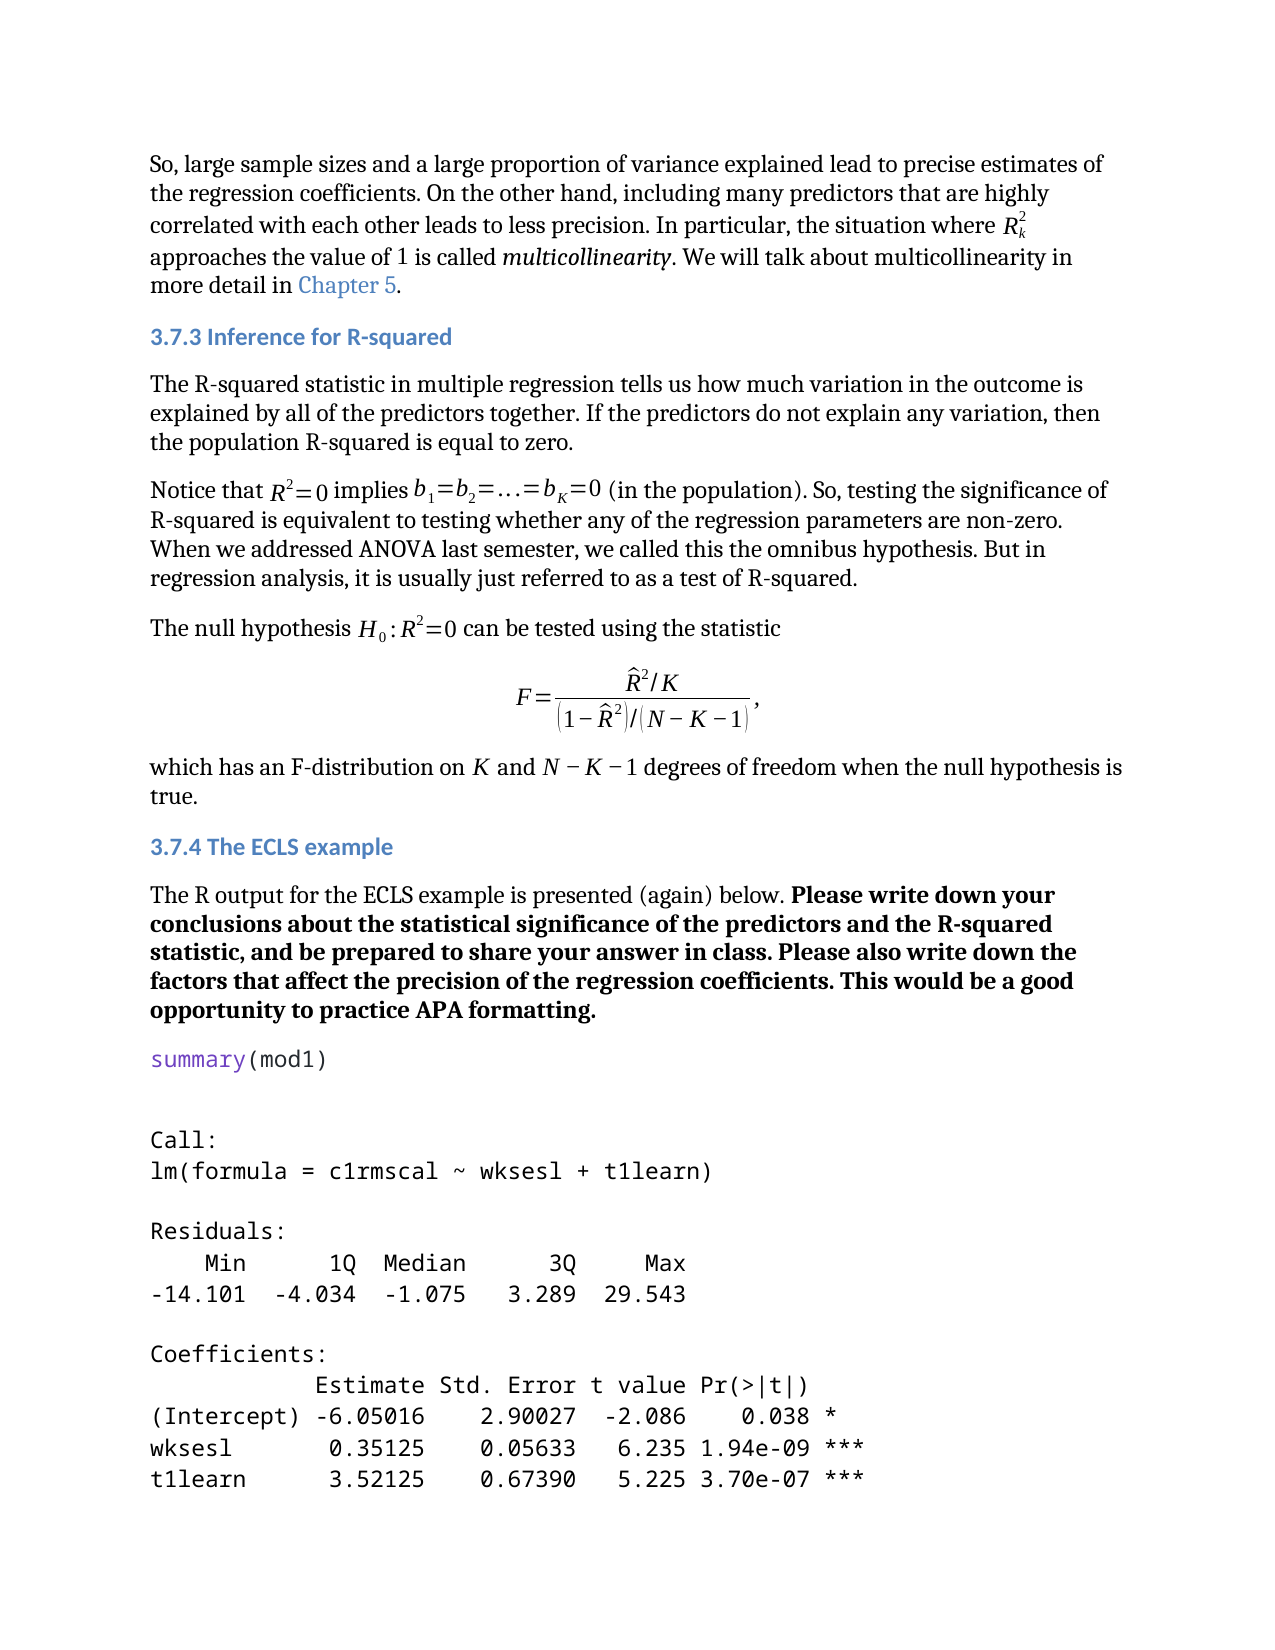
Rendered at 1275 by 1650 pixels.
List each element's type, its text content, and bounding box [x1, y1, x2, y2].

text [150, 1095, 1125, 1494]
subtitle 3.7.4 The ECLS example [150, 831, 1125, 862]
text The R-squared statistic in multiple regression tells us how much variation in the outcome is explained by all of the predictors together. If the predictors do not explain any variation, then the population R-squared is equal to zero. [150, 370, 1125, 456]
text summary(mod1) [150, 1043, 1125, 1074]
text The R output for the ECLS example is presented (again) below. Please write down your conclusions about the statistical significance of the predictors and the R-squared statistic, and be prepared to share your answer in class. Please also write down the factors that affect the precision of the regression coefficients. This would be a good opportunity to practice APA formatting. [150, 881, 1125, 1024]
text which has an F-distribution on and degrees of freedom when the null hypothesis is true. [150, 753, 1125, 811]
text Notice that implies (in the population). So, testing the significance of R-squared is equivalent to testing whether any of the regression parameters are non-zero. When we addressed ANOVA last semester, we called this the omnibus hypothesis. But in regression analysis, it is usually just referred to as a test of R-squared. [150, 475, 1125, 593]
text So, large sample sizes and a large proportion of variance explained lead to precise estimates of the regression coefficients. On the other hand, including many predictors that are highly correlated with each other leads to less precision. In particular, the situation where approaches the value of is called multicollinearity. We will talk about multicollinearity in more detail in Chapter 5. [150, 150, 1125, 300]
text The null hypothesis can be tested using the statistic [150, 611, 1125, 646]
subtitle 3.7.3 Inference for R-squared [150, 321, 1125, 351]
